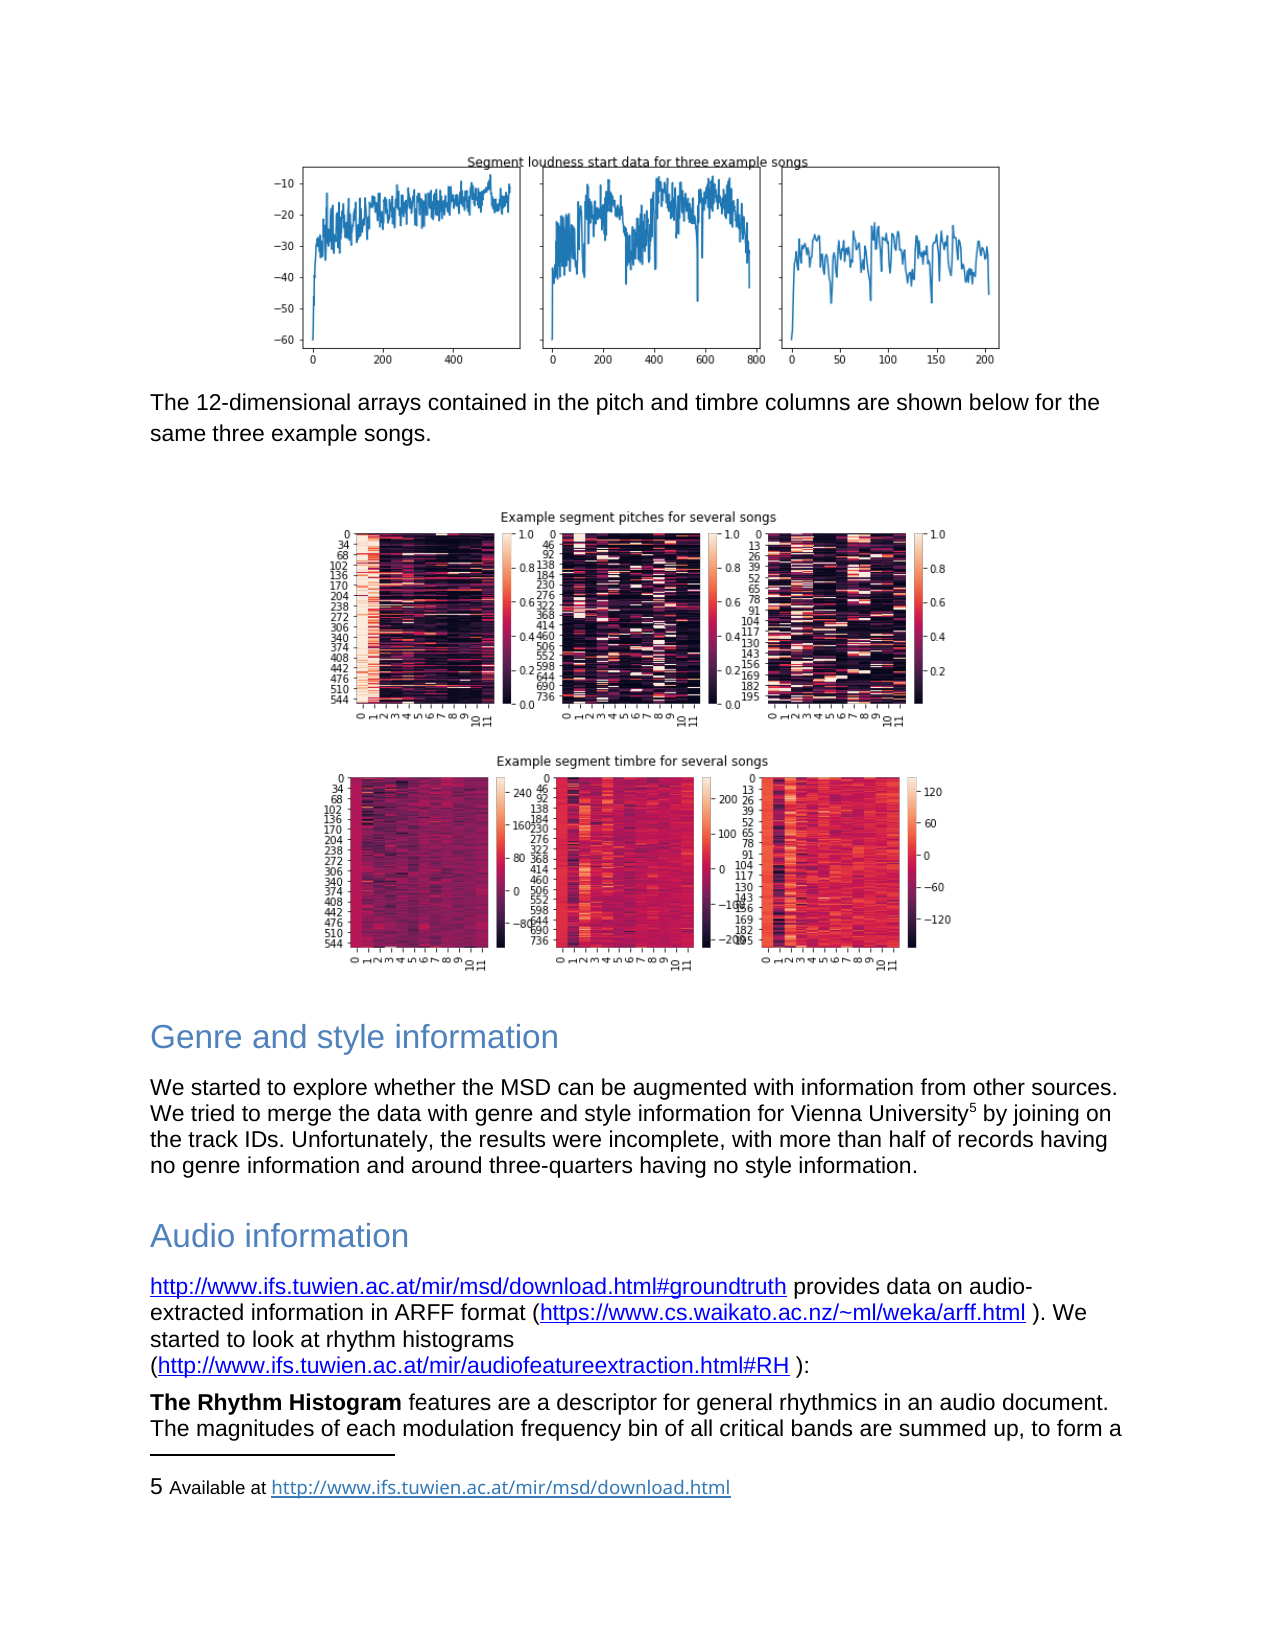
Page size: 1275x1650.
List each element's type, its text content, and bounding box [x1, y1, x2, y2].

picture [322, 505, 953, 732]
text http://www.ifs.tuwien.ac.at/mir/msd/download.html#groundtruth provides data on audio-extracted information in ARFF format (https://www.cs.waikato.ac.nz/~ml/weka/arff.html ). We started to look at rhythm histograms (http://www.ifs.tuwien.ac.at/mir/audiofeatureextraction.html#RH ): [150, 1273, 1125, 1378]
text Audio information [150, 1216, 1125, 1255]
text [150, 1389, 1125, 1442]
picture [266, 150, 1009, 373]
text We started to explore whether the MSD can be augmented with information from other sources. We tried to merge the data with genre and style information for Vienna University by joining on the track IDs. Unfortunately, the results were incomplete, with more than half of records having no genre information and around three-quarters having no style information. [150, 1073, 1125, 1179]
picture [316, 748, 959, 976]
text Genre and style information [150, 1017, 1125, 1055]
text The 12-dimensional arrays contained in the pitch and timbre columns are shown below for the same three example songs. [150, 389, 1125, 446]
